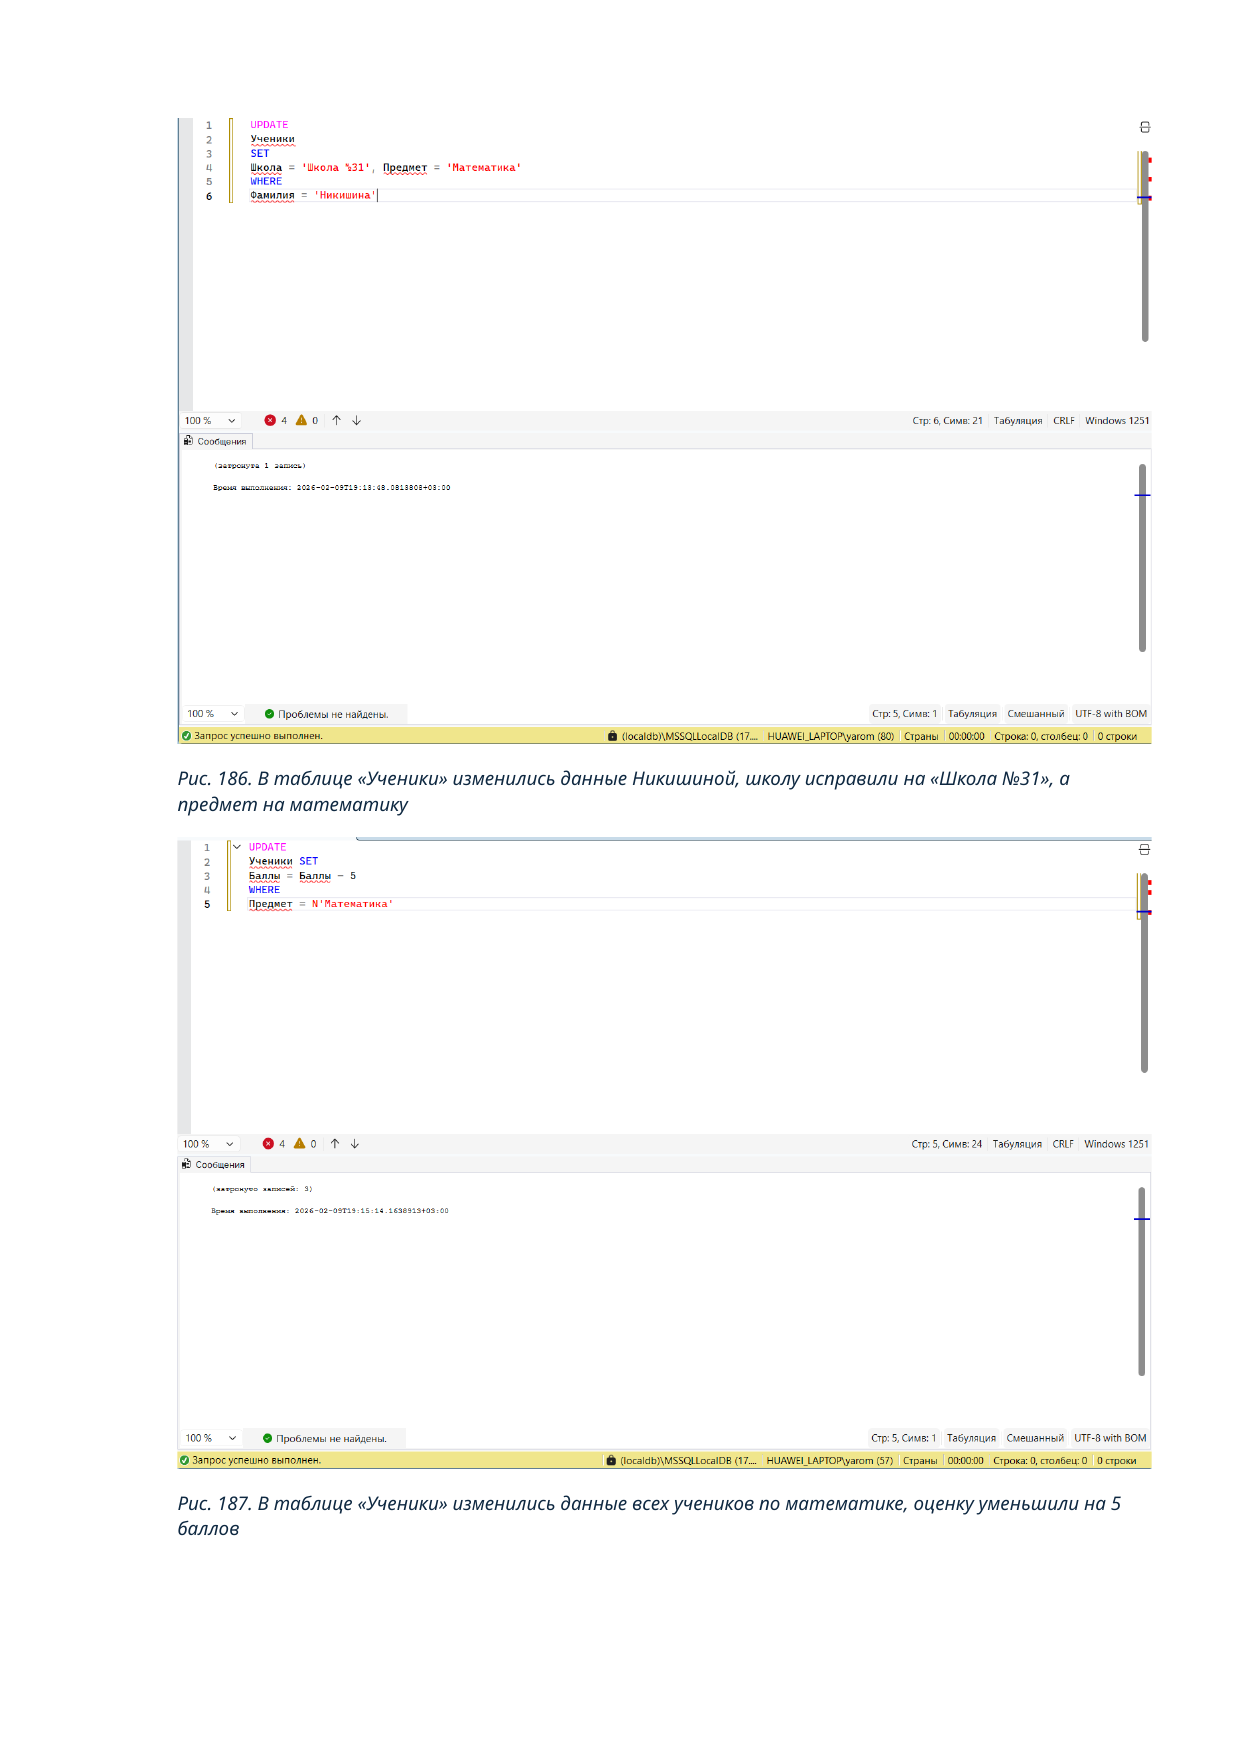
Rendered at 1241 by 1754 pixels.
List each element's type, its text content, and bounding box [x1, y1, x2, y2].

picture [177, 837, 1152, 1469]
picture [177, 118, 1152, 744]
